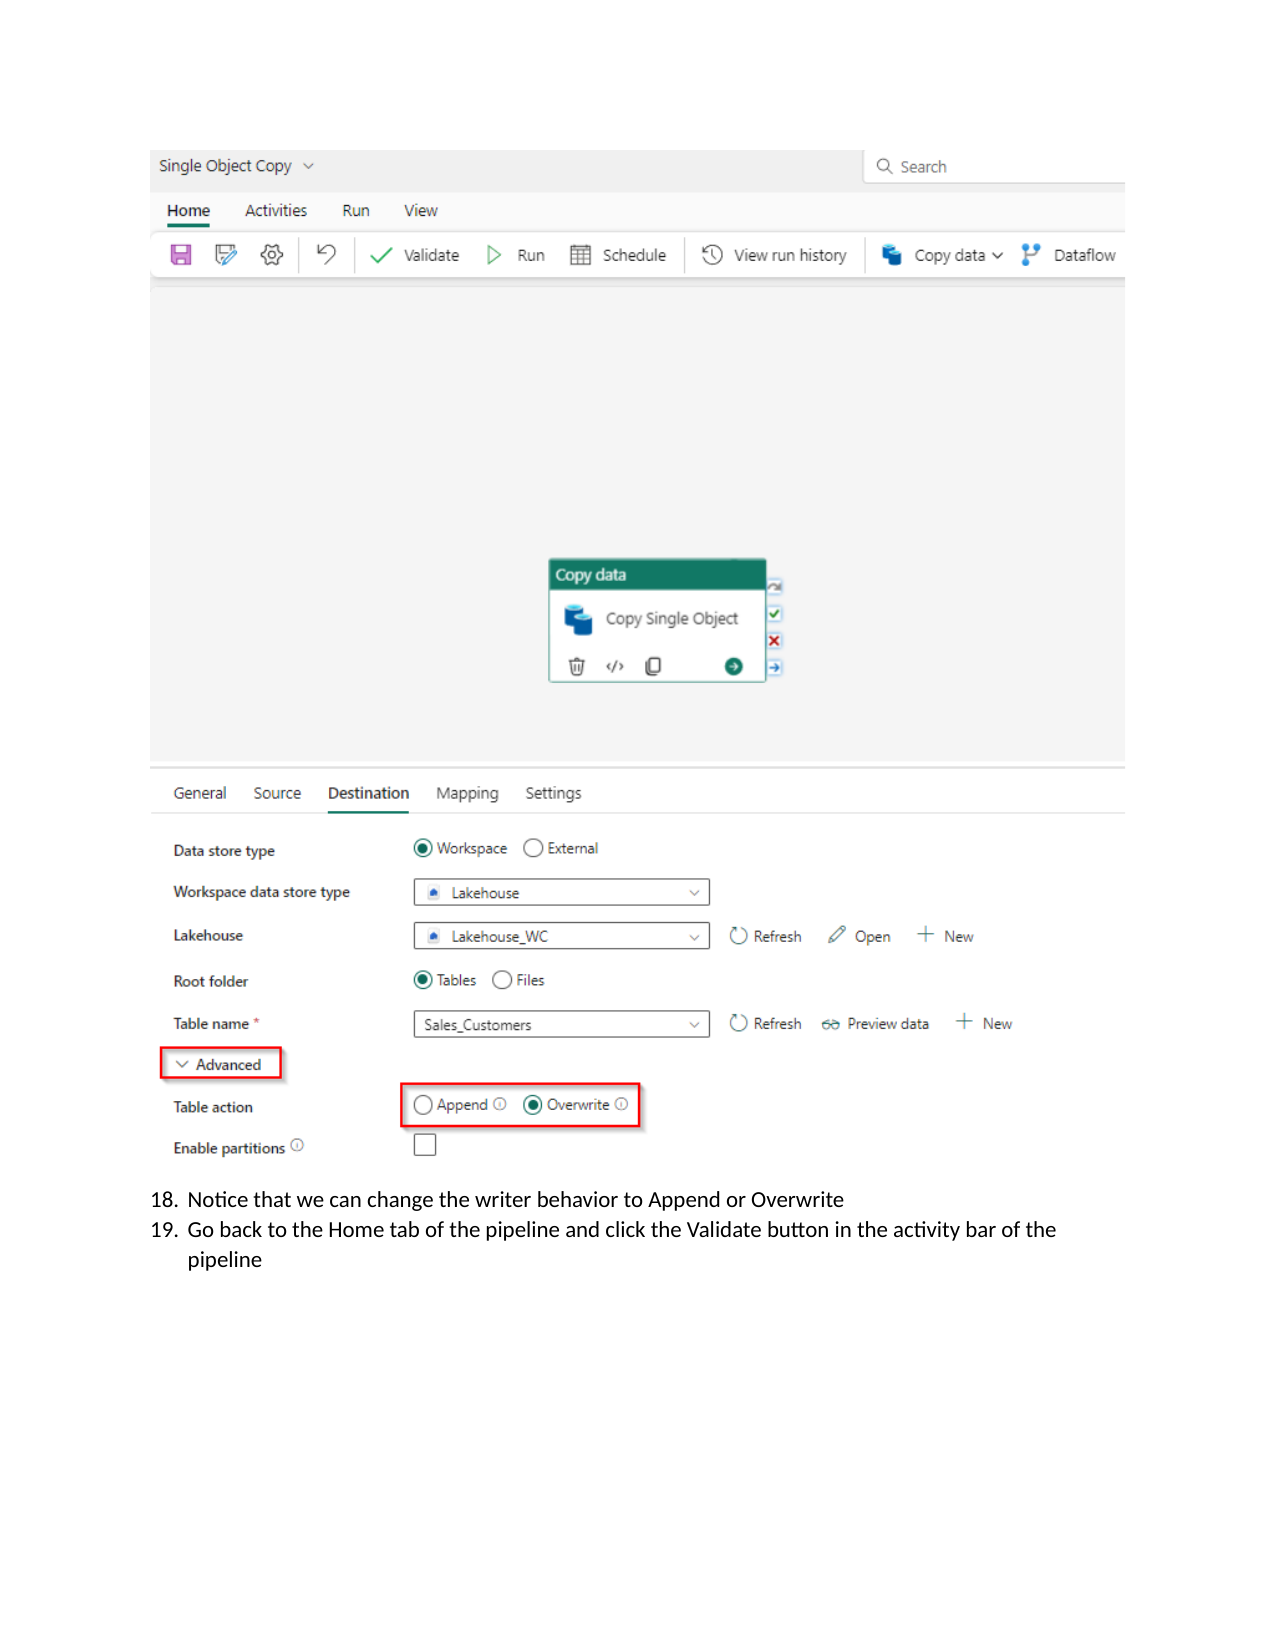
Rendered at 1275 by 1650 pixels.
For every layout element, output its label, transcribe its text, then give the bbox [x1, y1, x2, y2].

list Notice that we can change the writer behavior to Append or Overwrite [150, 1185, 1125, 1213]
picture [150, 150, 1125, 1166]
list Go back to the Home tab of the pipeline and click the Validate button in the activity bar of the pipeline [150, 1215, 1125, 1273]
